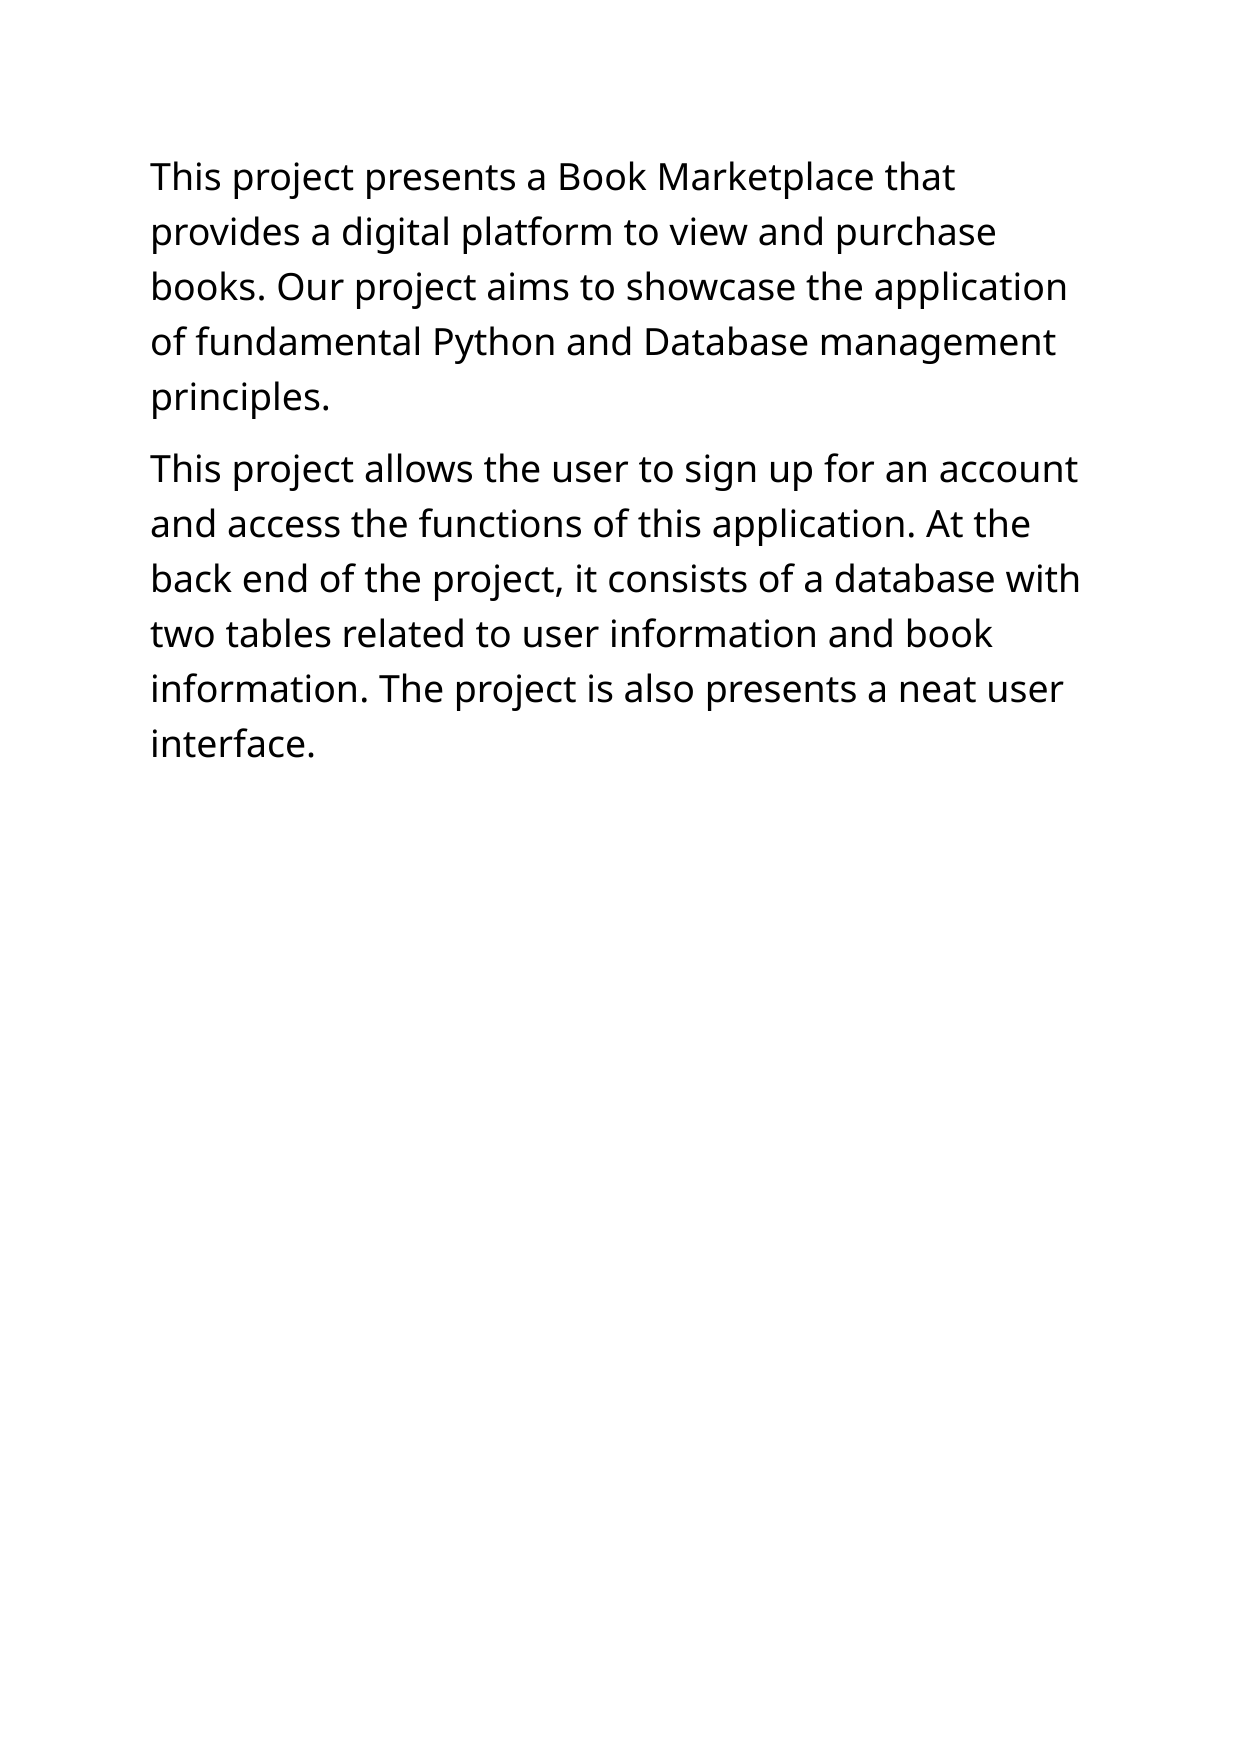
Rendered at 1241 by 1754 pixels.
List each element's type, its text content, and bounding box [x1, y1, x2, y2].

text This project allows the user to sign up for an account and access the functions of this application. At the back end of the project, it consists of a database with two tables related to user information and book information. The project is also presents a neat user interface. [150, 442, 1090, 769]
text This project presents a Book Marketplace that provides a digital platform to view and purchase books. Our project aims to showcase the application of fundamental Python and Database management principles. [150, 150, 1090, 421]
